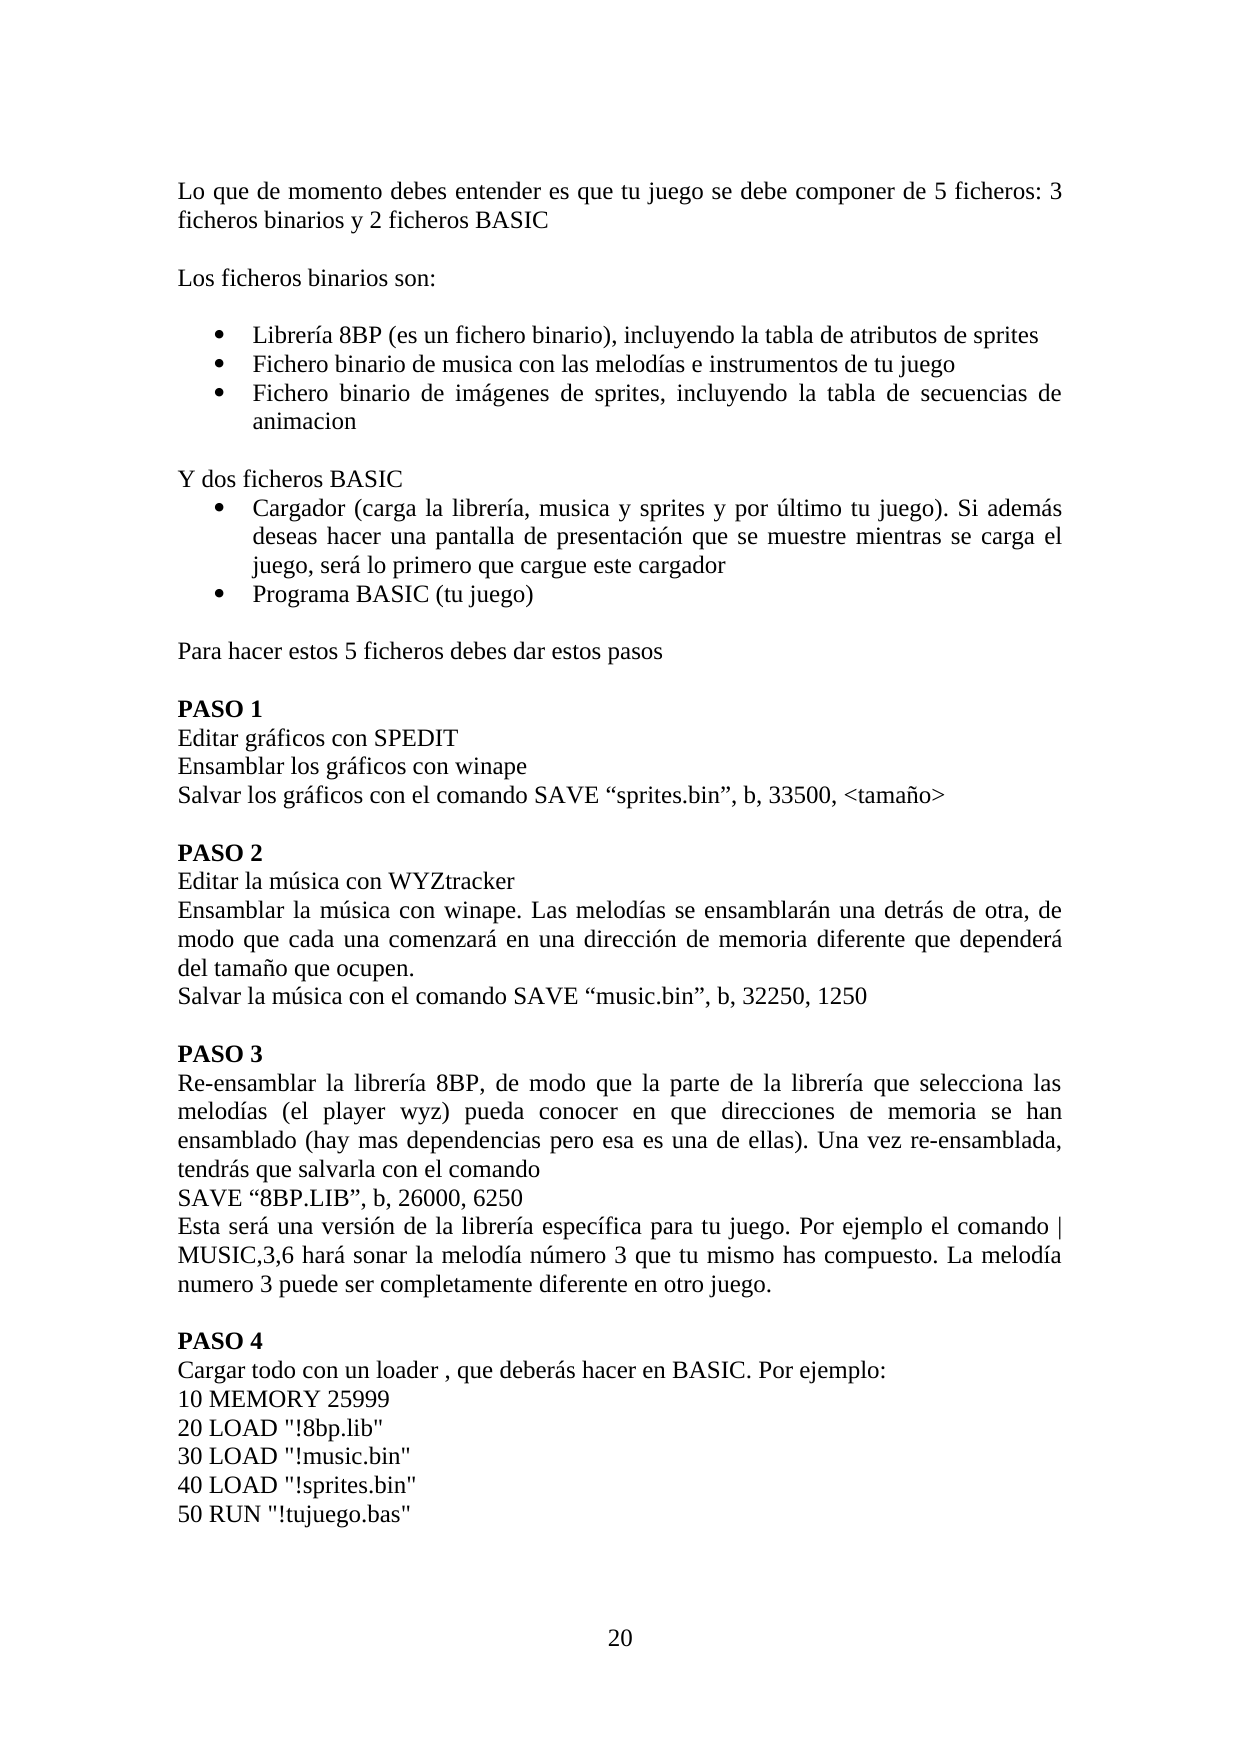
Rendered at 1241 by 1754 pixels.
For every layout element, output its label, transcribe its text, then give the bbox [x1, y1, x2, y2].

text 50 RUN "!tujuego.bas" [177, 1499, 1063, 1528]
text Ensamblar los gráficos con winape [177, 751, 1063, 780]
text Para hacer estos 5 ficheros debes dar estos pasos [177, 636, 1063, 665]
text 30 LOAD "!music.bin" [177, 1441, 1063, 1470]
list Fichero binario de musica con las melodías e instrumentos de tu juego [215, 349, 1063, 378]
text Esta será una versión de la librería específica para tu juego. Por ejemplo el comando |MUSIC,3,6 hará sonar la melodía número 3 que tu mismo has compuesto. La melodía numero 3 puede ser completamente diferente en otro juego. [177, 1211, 1063, 1298]
text PASO 4 [177, 1326, 1063, 1355]
text Salvar la música con el comando SAVE “music.bin”, b, 32250, 1250 [177, 981, 1063, 1010]
text PASO 1 [177, 694, 1063, 723]
text Y dos ficheros BASIC [177, 464, 1063, 493]
list Cargador (carga la librería, musica y sprites y por último tu juego). Si además deseas hacer una pantalla de presentación que se muestre mientras se carga el juego, será lo primero que cargue este cargador [215, 493, 1063, 579]
text Editar la música con WYZtracker [177, 866, 1063, 895]
text Ensamblar la música con winape. Las melodías se ensamblarán una detrás de otra, de modo que cada una comenzará en una dirección de memoria diferente que dependerá del tamaño que ocupen. [177, 895, 1063, 981]
text Editar gráficos con SPEDIT [177, 723, 1063, 751]
text Salvar los gráficos con el comando SAVE “sprites.bin”, b, 33500, <tamaño> [177, 780, 1063, 809]
text PASO 3 [177, 1039, 1063, 1068]
list Librería 8BP (es un fichero binario), incluyendo la tabla de atributos de sprites [215, 320, 1063, 349]
text Cargar todo con un loader , que deberás hacer en BASIC. Por ejemplo: [177, 1355, 1063, 1384]
text 20 LOAD "!8bp.lib" [177, 1413, 1063, 1441]
text 10 MEMORY 25999 [177, 1384, 1063, 1413]
text SAVE “8BP.LIB”, b, 26000, 6250 [177, 1183, 1063, 1211]
text PASO 2 [177, 838, 1063, 866]
text Re-ensamblar la librería 8BP, de modo que la parte de la librería que selecciona las melodías (el player wyz) pueda conocer en que direcciones de memoria se han ensamblado (hay mas dependencias pero esa es una de ellas). Una vez re-ensamblada, tendrás que salvarla con el comando [177, 1068, 1063, 1183]
text Lo que de momento debes entender es que tu juego se debe componer de 5 ficheros: 3 ficheros binarios y 2 ficheros BASIC [177, 176, 1063, 234]
list Fichero binario de imágenes de sprites, incluyendo la tabla de secuencias de animacion [215, 378, 1063, 435]
list Programa BASIC (tu juego) [215, 579, 1063, 608]
text Los ficheros binarios son: [177, 263, 1063, 291]
text 40 LOAD "!sprites.bin" [177, 1470, 1063, 1499]
